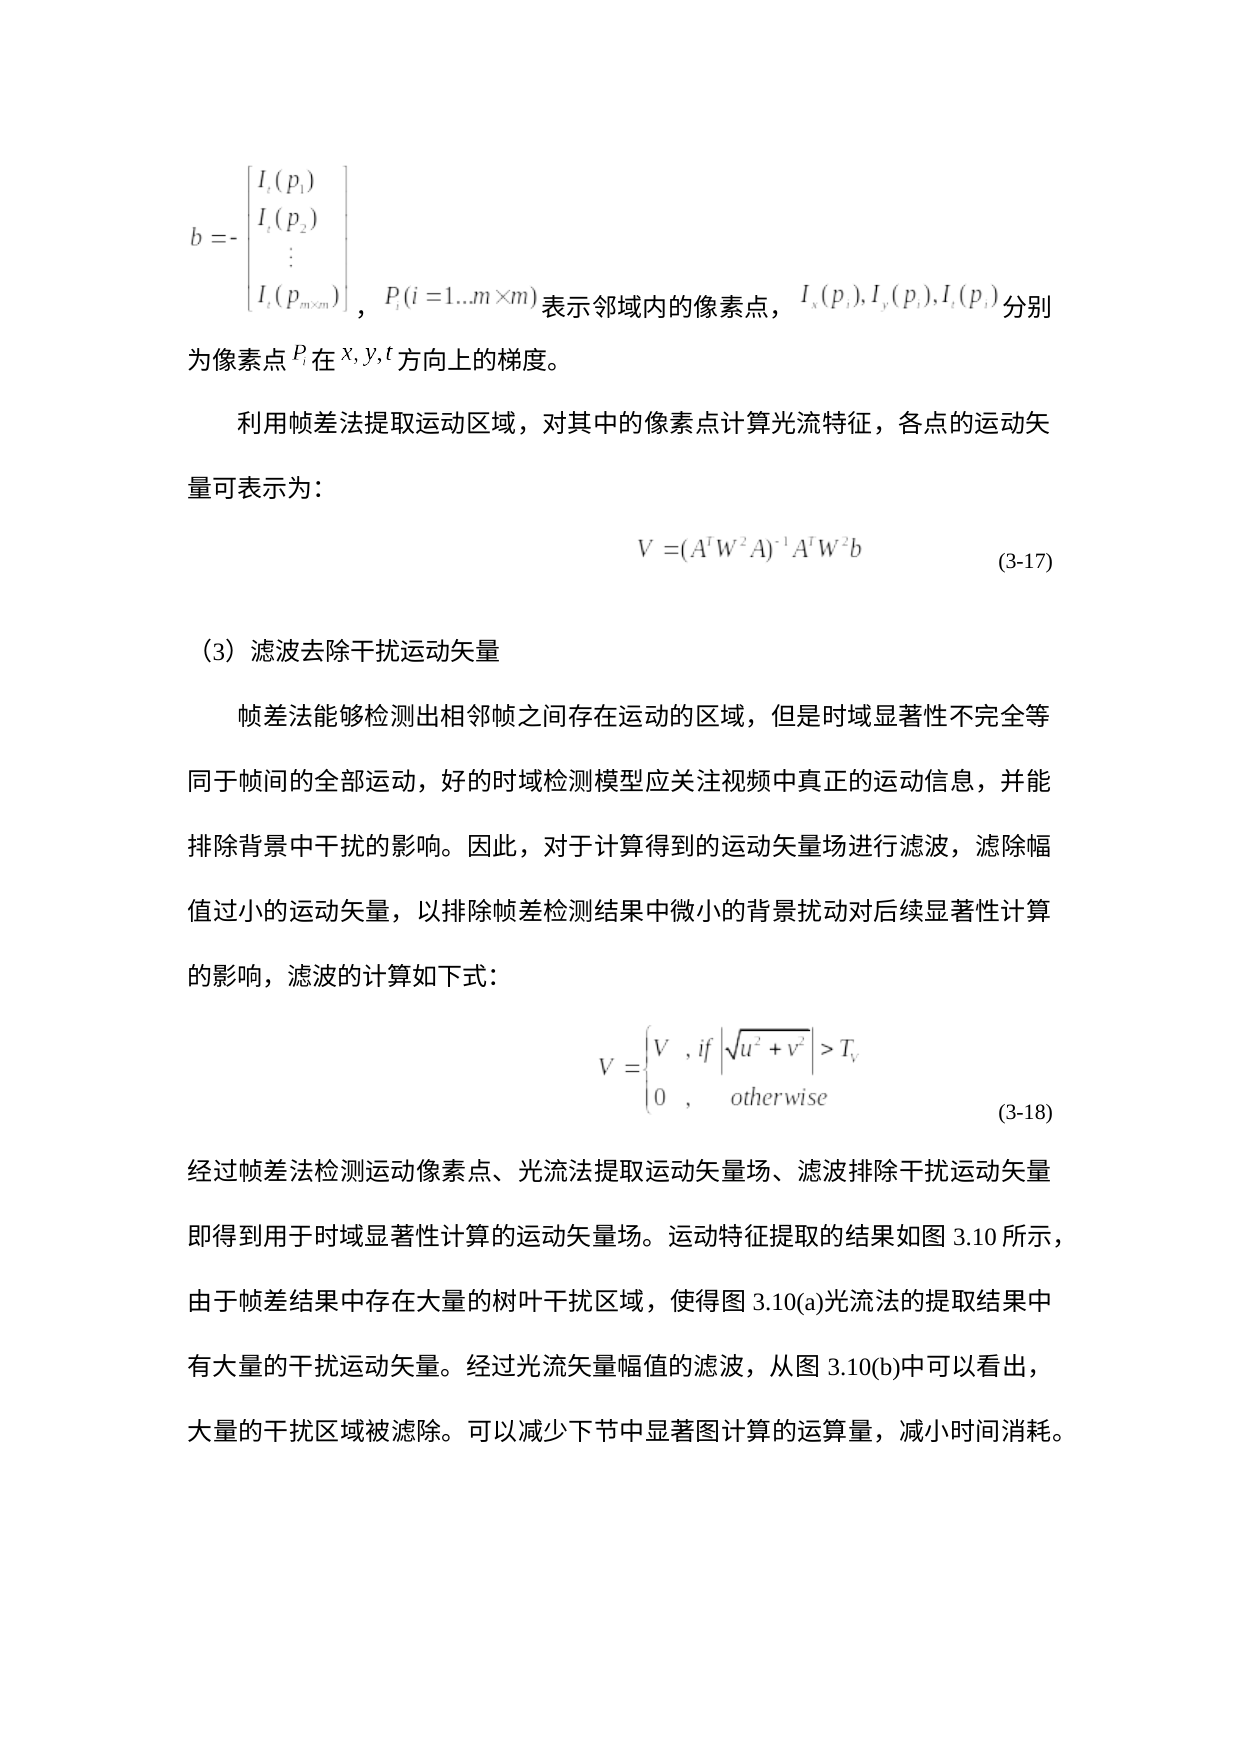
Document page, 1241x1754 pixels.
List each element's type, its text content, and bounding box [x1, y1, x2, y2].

text (3-17) [187, 519, 1053, 584]
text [187, 1137, 1053, 1462]
text 利用帧差法提取运动区域，对其中的像素点计算光流特征，各点的运动矢量可表示为： [187, 389, 1053, 519]
text （3）滤波去除干扰运动矢量 [187, 617, 1053, 682]
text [187, 162, 1053, 389]
text 帧差法能够检测出相邻帧之间存在运动的区域，但是时域显著性不完全等同于帧间的全部运动，好的时域检测模型应关注视频中真正的运动信息，并能排除背景中干扰的影响。因此，对于计算得到的运动矢量场进行滤波，滤除幅值过小的运动矢量，以排除帧差检测结果中微小的背景扰动对后续显著性计算的影响，滤波的计算如下式： [187, 682, 1053, 1007]
text (3-18) [187, 1007, 1053, 1137]
